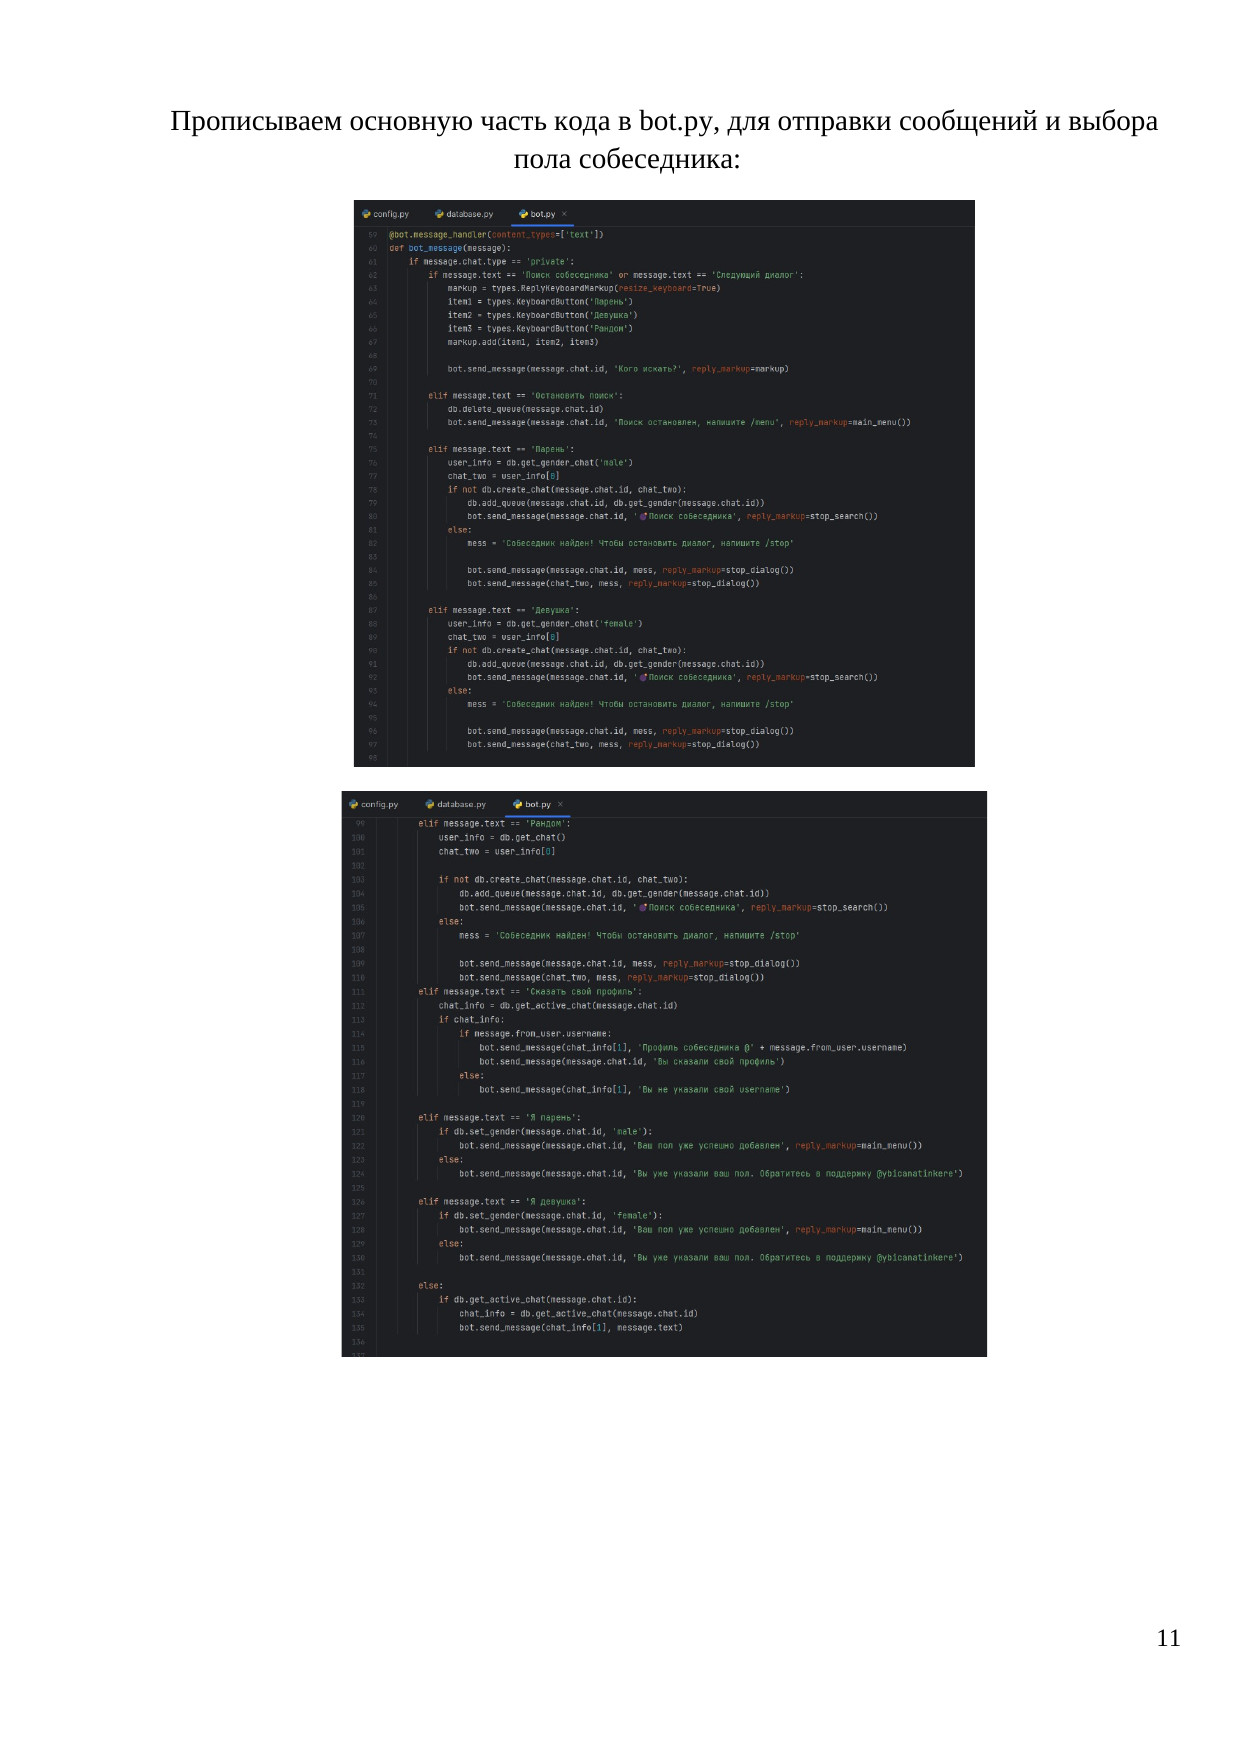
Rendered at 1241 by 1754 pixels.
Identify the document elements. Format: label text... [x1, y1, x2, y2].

picture [353, 200, 975, 767]
picture [341, 791, 988, 1357]
text Прописываем основную часть кода в bot.py, для отправки сообщений и выбора пола собеседника: [74, 103, 1181, 175]
